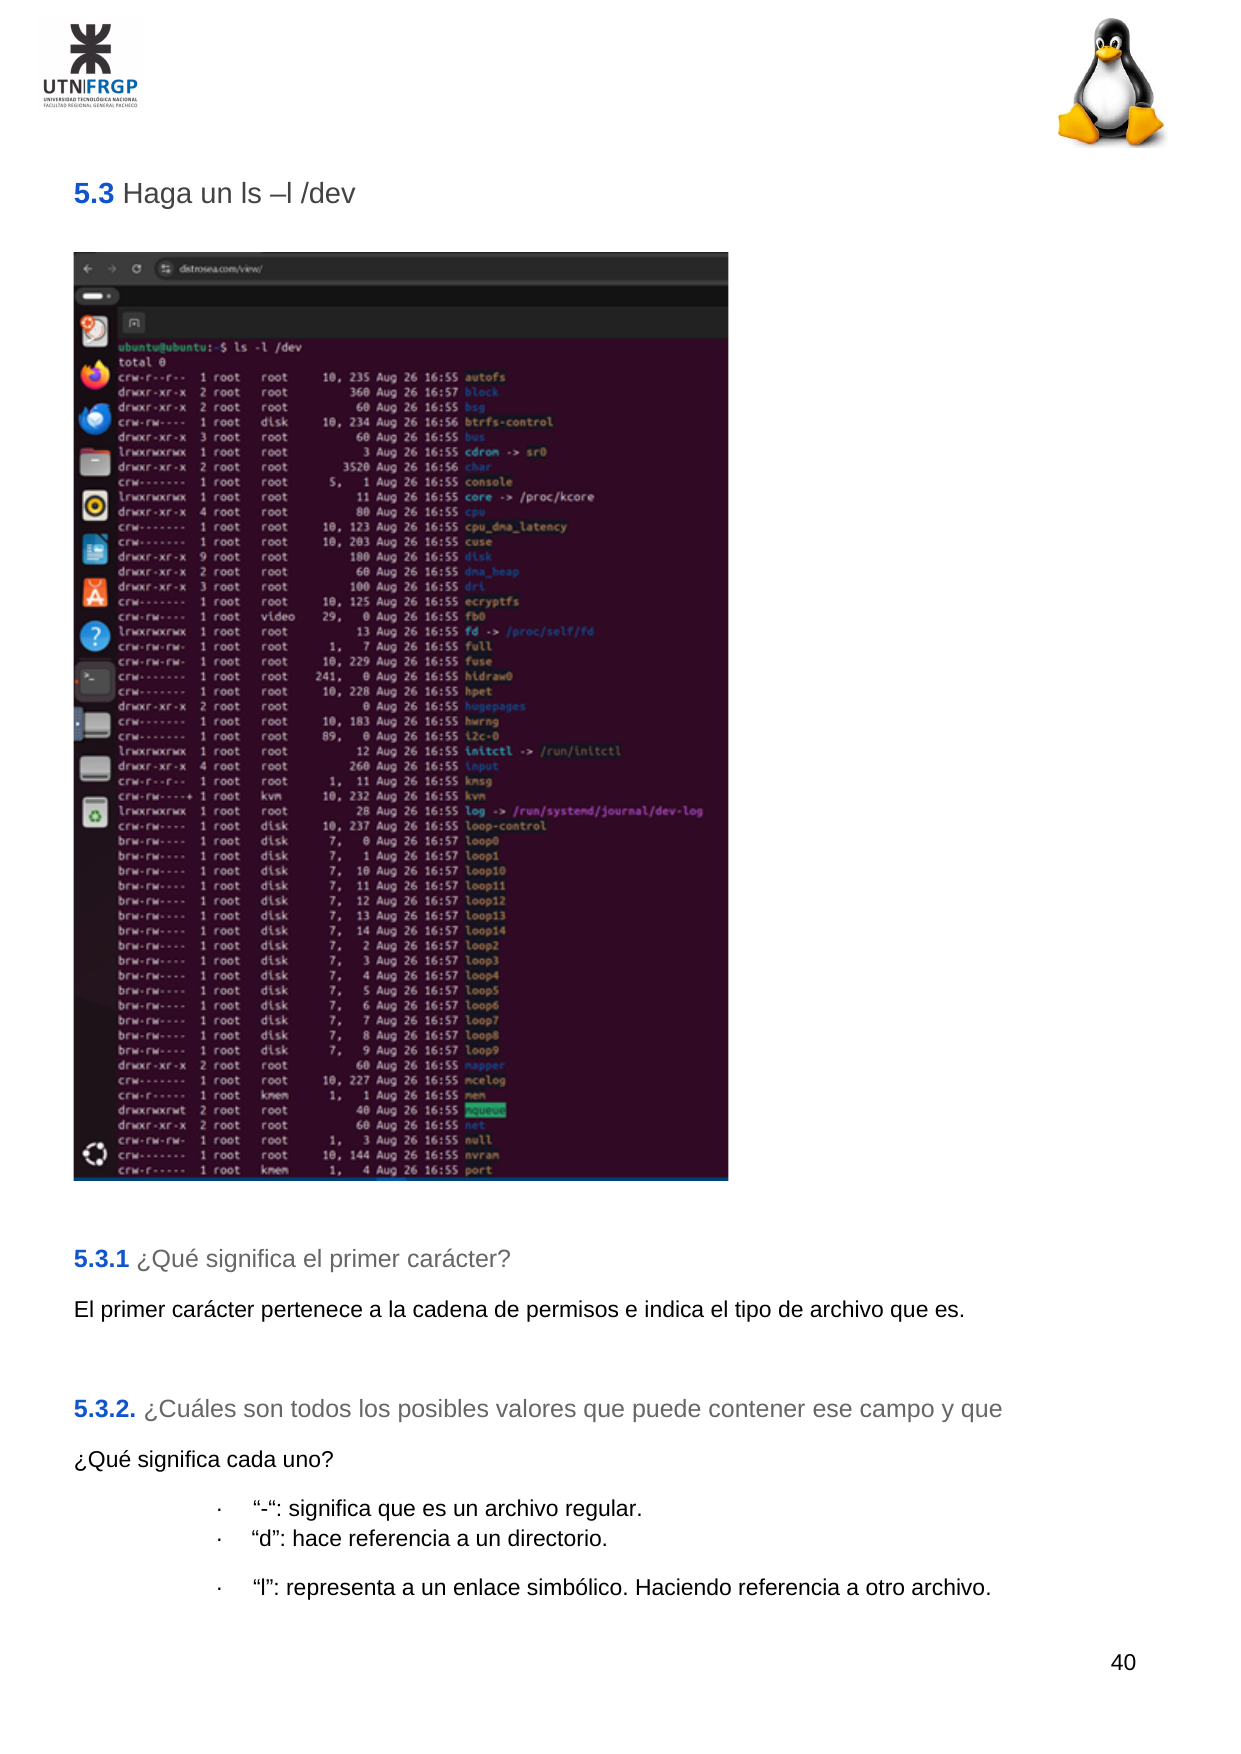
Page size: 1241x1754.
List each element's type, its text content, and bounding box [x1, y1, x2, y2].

subtitle 5.3.1 ¿Qué significa el primer carácter? [74, 1244, 1136, 1273]
subtitle 5.3.2. ¿Cuáles son todos los posibles valores que puede contener ese campo y que [74, 1394, 1136, 1423]
picture [73, 252, 729, 1181]
text · “-“: significa que es un archivo regular. [215, 1495, 1136, 1521]
text · “d”: hace referencia a un directorio. [215, 1525, 1136, 1551]
picture [36, 18, 146, 114]
picture [1053, 18, 1168, 148]
text El primer carácter pertenece a la cadena de permisos e indica el tipo de archivo que es. [74, 1296, 1136, 1322]
text · “l”: representa a un enlace simbólico. Haciendo referencia a otro archivo. [215, 1574, 1136, 1600]
text ¿Qué significa cada uno? [74, 1446, 1136, 1472]
subtitle 5.3 Haga un ls –l /dev [74, 176, 1136, 209]
